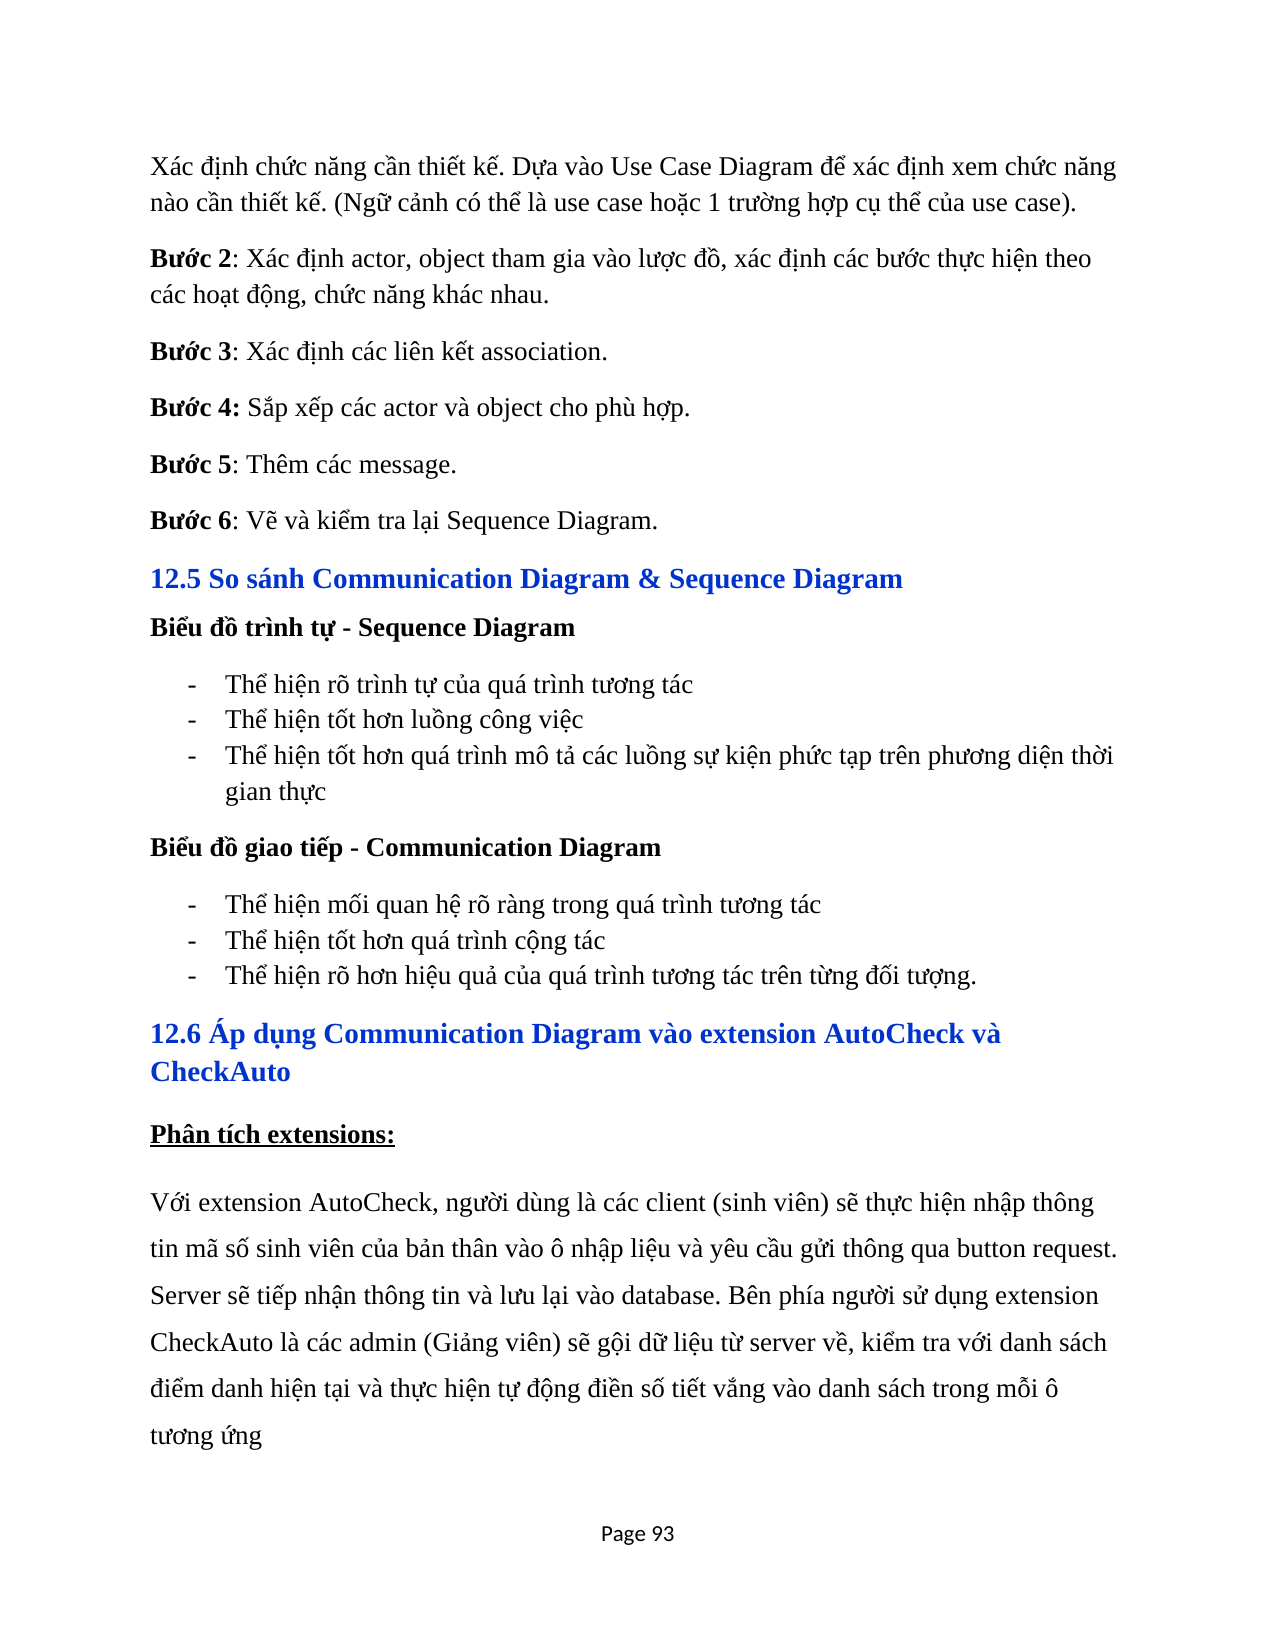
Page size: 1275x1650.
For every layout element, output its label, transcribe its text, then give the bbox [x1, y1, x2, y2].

list Thể hiện rõ hơn hiệu quả của quá trình tương tác trên từng đối tượng. [187, 959, 1125, 991]
list Thể hiện tốt hơn luồng công việc [187, 703, 1125, 734]
list Thể hiện mối quan hệ rõ ràng trong quá trình tương tác [187, 888, 1125, 919]
text Phân tích extensions: [150, 1118, 1125, 1149]
subtitle 12.5 So sánh Communication Diagram & Sequence Diagram [150, 561, 1125, 594]
list Thể hiện tốt hơn quá trình mô tả các luồng sự kiện phức tạp trên phương diện thời gian thực [187, 739, 1125, 806]
list Thể hiện tốt hơn quá trình cộng tác [187, 924, 1125, 955]
subtitle 12.6 Áp dụng Communication Diagram vào extension AutoCheck và CheckAuto [150, 1016, 1125, 1088]
text Bước 4: Sắp xếp các actor và object cho phù hợp. [150, 391, 1125, 422]
text Bước 6: Vẽ và kiểm tra lại Sequence Diagram. [150, 504, 1125, 535]
text Biểu đồ trình tự - Sequence Diagram [150, 611, 1125, 642]
text Bước 3: Xác định các liên kết association. [150, 334, 1125, 366]
list Thể hiện rõ trình tự của quá trình tương tác [187, 668, 1125, 699]
text Bước 2: Xác định actor, object tham gia vào lược đồ, xác định các bước thực hiện theo các hoạt động, chức năng khác nhau. [150, 242, 1125, 309]
text Với extension AutoCheck, người dùng là các client (sinh viên) sẽ thực hiện nhập thông tin mã số sinh viên của bản thân vào ô nhập liệu và yêu cầu gửi thông qua button request. Server sẽ tiếp nhận thông tin và lưu lại vào database. Bên phía người sử dụng extension CheckAuto là các admin (Giảng viên) sẽ gội dữ liệu từ server về, kiểm tra với danh sách điểm danh hiện tại và thực hiện tự động điền số tiết vắng vào danh sách trong mỗi ô tương ứng [150, 1186, 1125, 1450]
text Bước 5: Thêm các message. [150, 448, 1125, 479]
text Biểu đồ giao tiếp - Communication Diagram [150, 831, 1125, 863]
text Xác định chức năng cần thiết kế. Dựa vào Use Case Diagram để xác định xem chức năng nào cần thiết kế. (Ngữ cảnh có thể là use case hoặc 1 trường hợp cụ thể của use case). [150, 150, 1125, 217]
